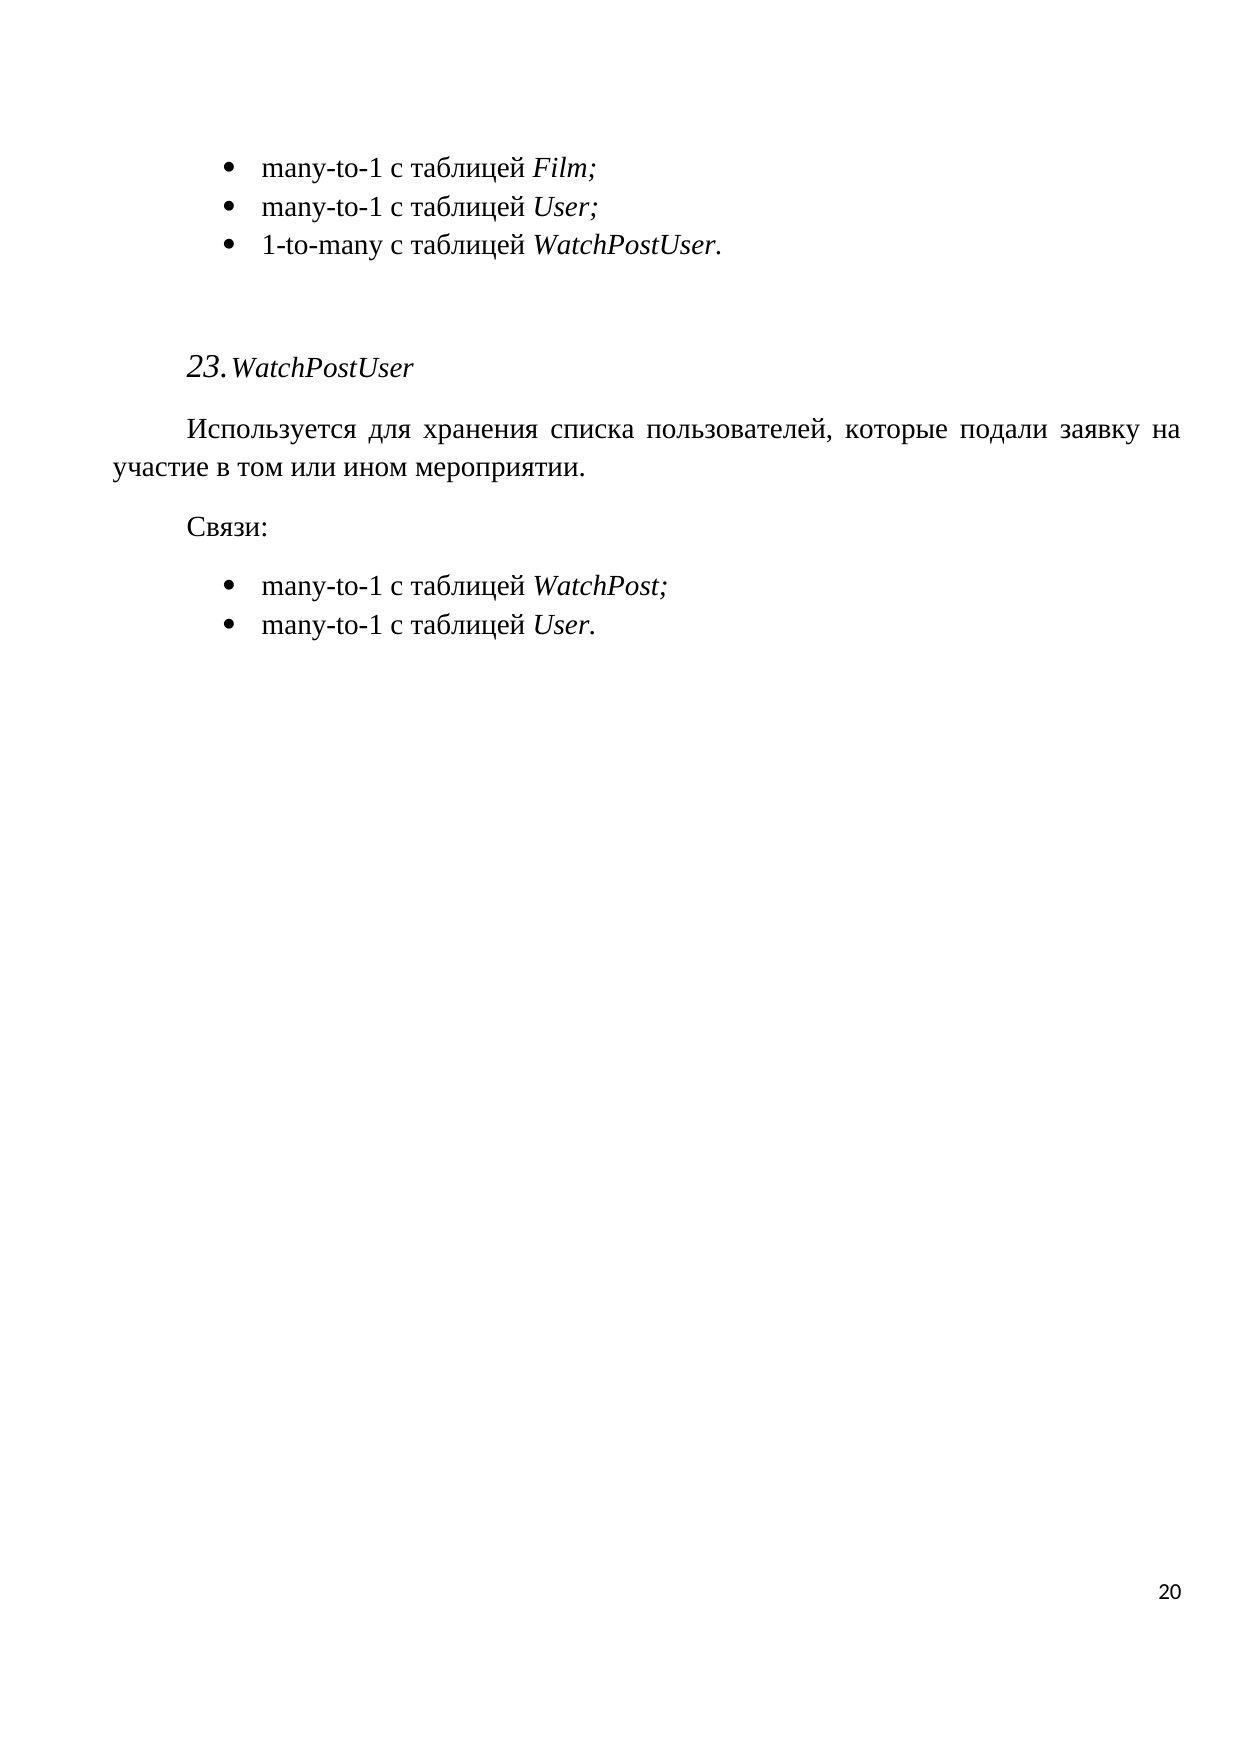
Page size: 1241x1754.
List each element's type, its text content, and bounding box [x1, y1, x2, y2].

list many-to-1 с таблицей User. [224, 607, 1181, 641]
text Связи: [112, 509, 1181, 542]
list many-to-1 с таблицей User; [224, 189, 1181, 222]
list many-to-1 с таблицей WatchPost; [224, 568, 1181, 602]
list 1-to-many с таблицей WatchPostUser. [224, 227, 1181, 261]
list many-to-1 с таблицей Film; [224, 150, 1181, 184]
text Используется для хранения списка пользователей, которые подали заявку на участие в том или ином мероприятии. [112, 411, 1181, 483]
list WatchPostUser [186, 346, 1181, 384]
